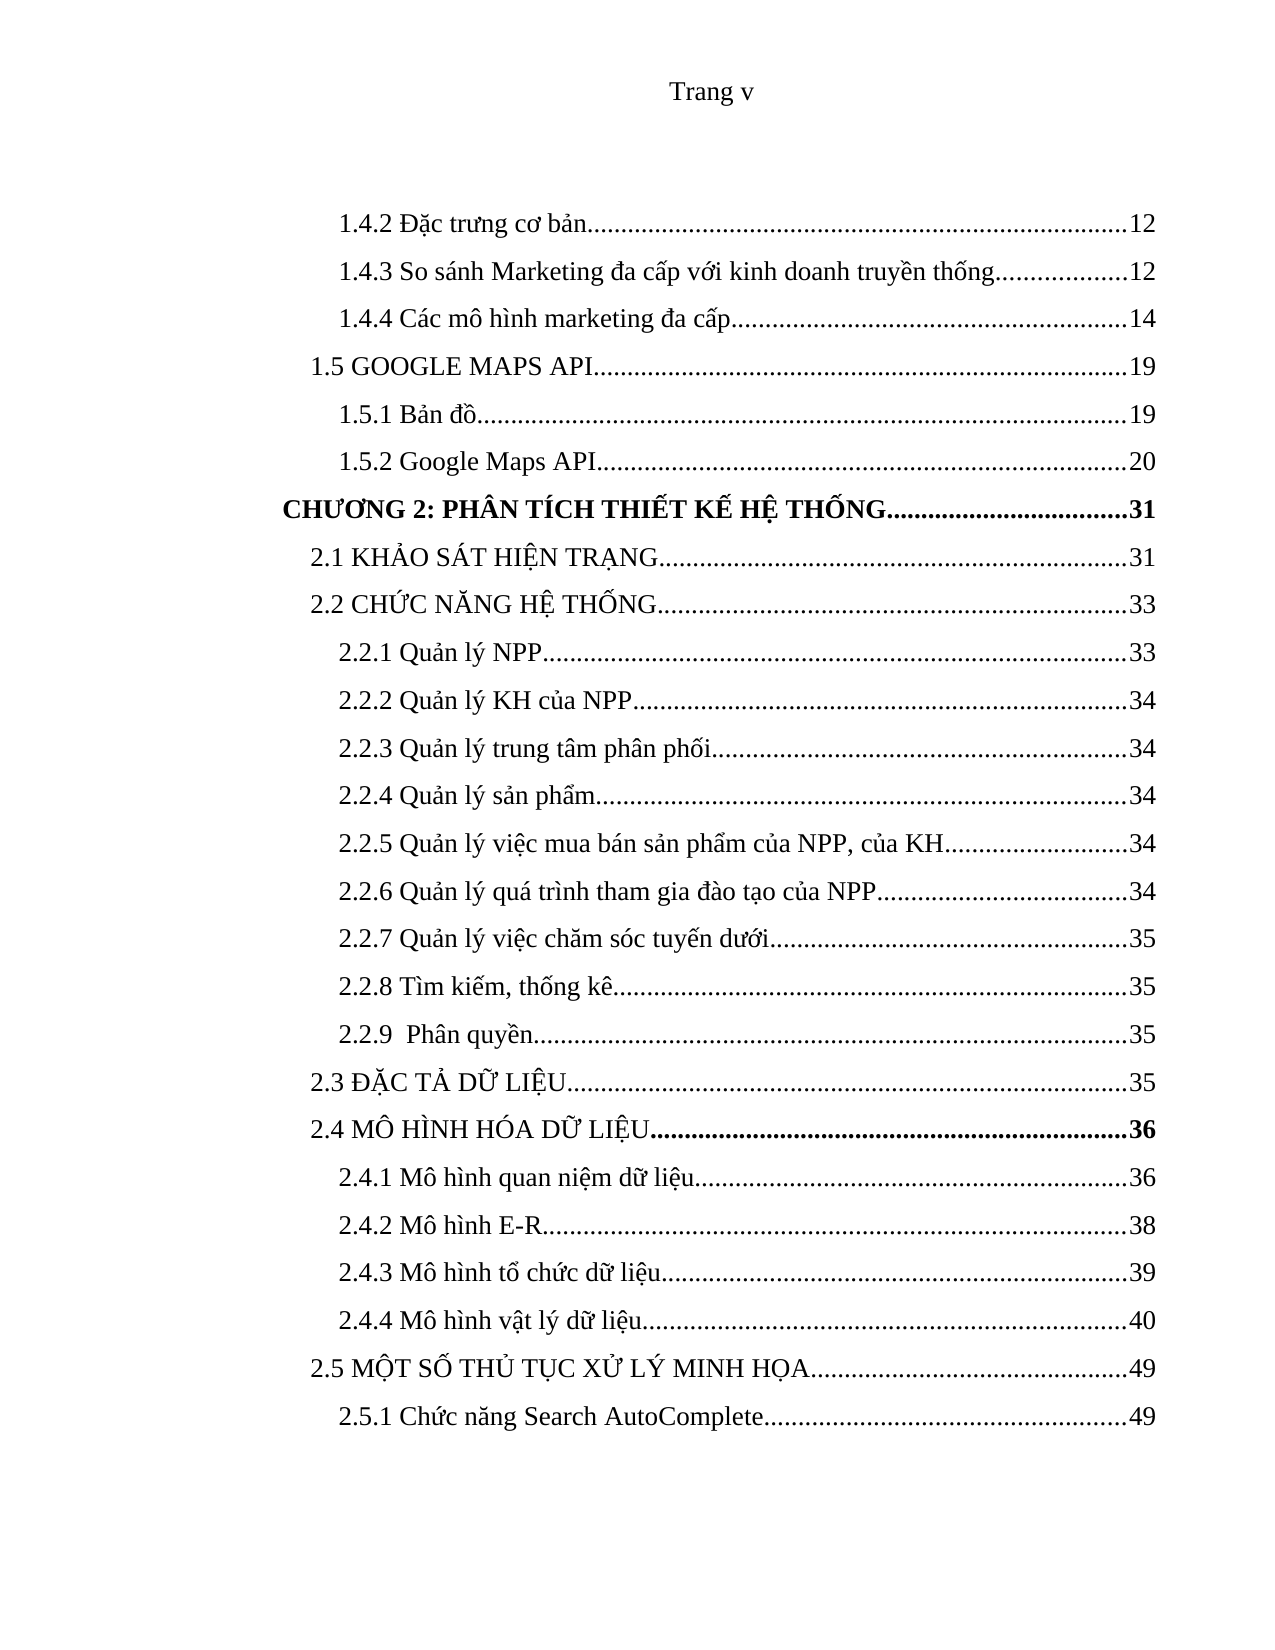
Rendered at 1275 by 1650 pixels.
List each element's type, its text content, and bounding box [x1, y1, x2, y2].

text 2.5.1 Chức năng Search AutoComplete 49 [338, 1400, 1157, 1431]
text 2.2.9 Phân quyền 35 [338, 1018, 1157, 1049]
text CHƯƠNG 2: PHÂN TÍCH THIẾT KẾ HỆ THỐNG 31 [282, 493, 1157, 524]
text 1.5.1 Bản đồ 19 [338, 398, 1157, 429]
text 2.2.2 Quản lý KH của NPP 34 [338, 684, 1157, 715]
text 2.4.3 Mô hình tổ chức dữ liệu 39 [338, 1257, 1157, 1288]
text 1.4.2 Đặc trưng cơ bản 12 [338, 207, 1157, 238]
text 2.2.1 Quản lý NPP 33 [338, 636, 1157, 667]
text 2.2 CHỨC NĂNG HỆ THỐNG 33 [310, 589, 1157, 620]
text 2.4.1 Mô hình quan niệm dữ liệu 36 [338, 1161, 1157, 1192]
text 1.4.4 Các mô hình marketing đa cấp 14 [338, 302, 1157, 333]
text 2.2.7 Quản lý việc chăm sóc tuyến dưới 35 [338, 923, 1157, 954]
text 2.2.4 Quản lý sản phẩm 34 [338, 779, 1157, 811]
text 2.4.4 Mô hình vật lý dữ liệu 40 [338, 1304, 1157, 1335]
text 2.5 MỘT SỐ THỦ TỤC XỬ LÝ MINH HỌA 49 [310, 1352, 1157, 1383]
text 2.3 ĐẶC TẢ DỮ LIỆU 35 [310, 1066, 1157, 1097]
text 2.4 MÔ HÌNH HÓA DỮ LIỆU 36 [310, 1113, 1157, 1144]
text 2.2.8 Tìm kiếm, thống kê 35 [338, 970, 1157, 1001]
text 1.4.3 So sánh Marketing đa cấp với kinh doanh truyền thống 12 [338, 255, 1157, 286]
text 2.2.3 Quản lý trung tâm phân phối 34 [338, 732, 1157, 763]
text 2.2.5 Quản lý việc mua bán sản phẩm của NPP, của KH 34 [338, 827, 1157, 858]
text 1.5 GOOGLE MAPS API 19 [310, 350, 1157, 381]
text 2.2.6 Quản lý quá trình tham gia đào tạo của NPP 34 [338, 875, 1157, 906]
text 2.4.2 Mô hình E-R 38 [338, 1209, 1157, 1240]
text 2.1 KHẢO SÁT HIỆN TRẠNG 31 [310, 541, 1157, 572]
text 1.5.2 Google Maps API 20 [338, 446, 1157, 477]
